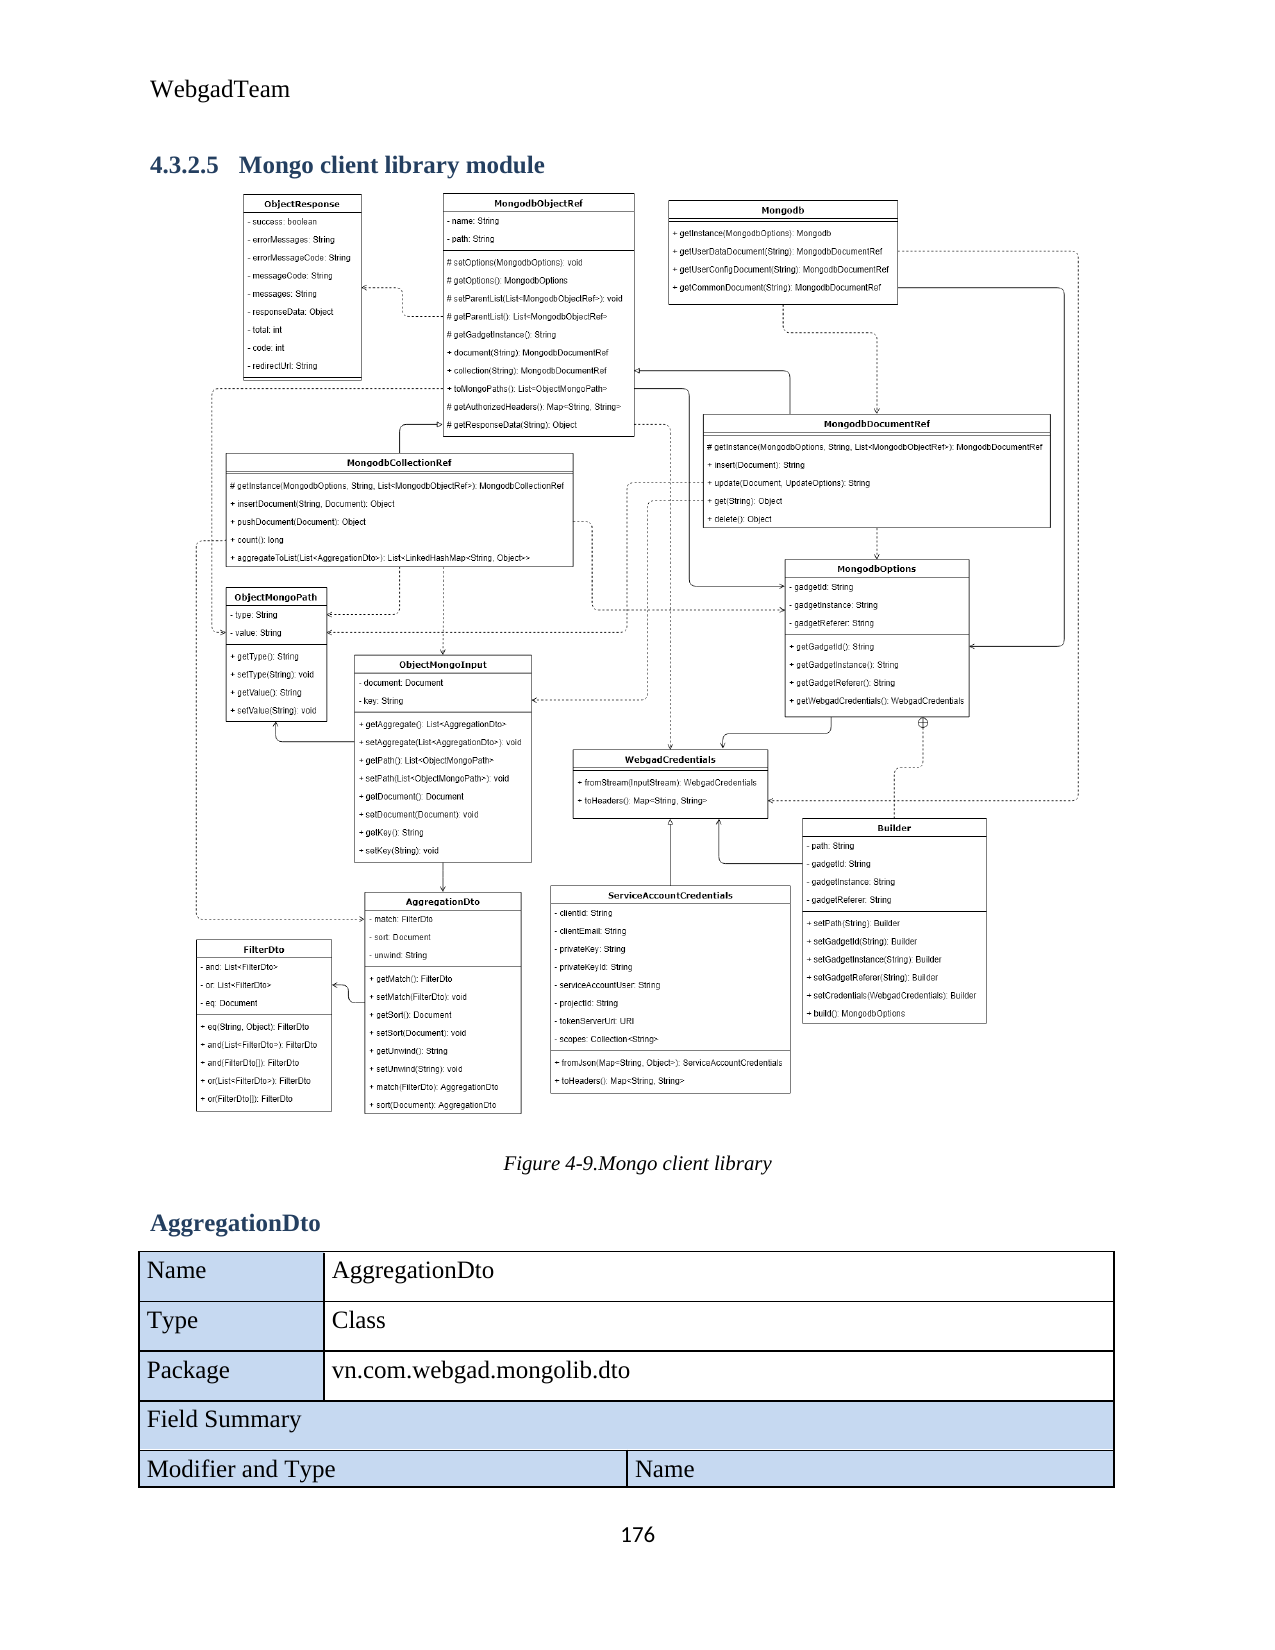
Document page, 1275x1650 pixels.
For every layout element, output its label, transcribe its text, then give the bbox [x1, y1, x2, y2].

subtitle AggregationDto [150, 1208, 1125, 1236]
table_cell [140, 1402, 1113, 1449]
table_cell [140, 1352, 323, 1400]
subtitle Mongo client library module [150, 150, 1125, 179]
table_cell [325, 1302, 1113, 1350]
picture [191, 193, 1084, 1116]
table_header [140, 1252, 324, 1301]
text Figure 4-9.Mongo client library [150, 1151, 1125, 1175]
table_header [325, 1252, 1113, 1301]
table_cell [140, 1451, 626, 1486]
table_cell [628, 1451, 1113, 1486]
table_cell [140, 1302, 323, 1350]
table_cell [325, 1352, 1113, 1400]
